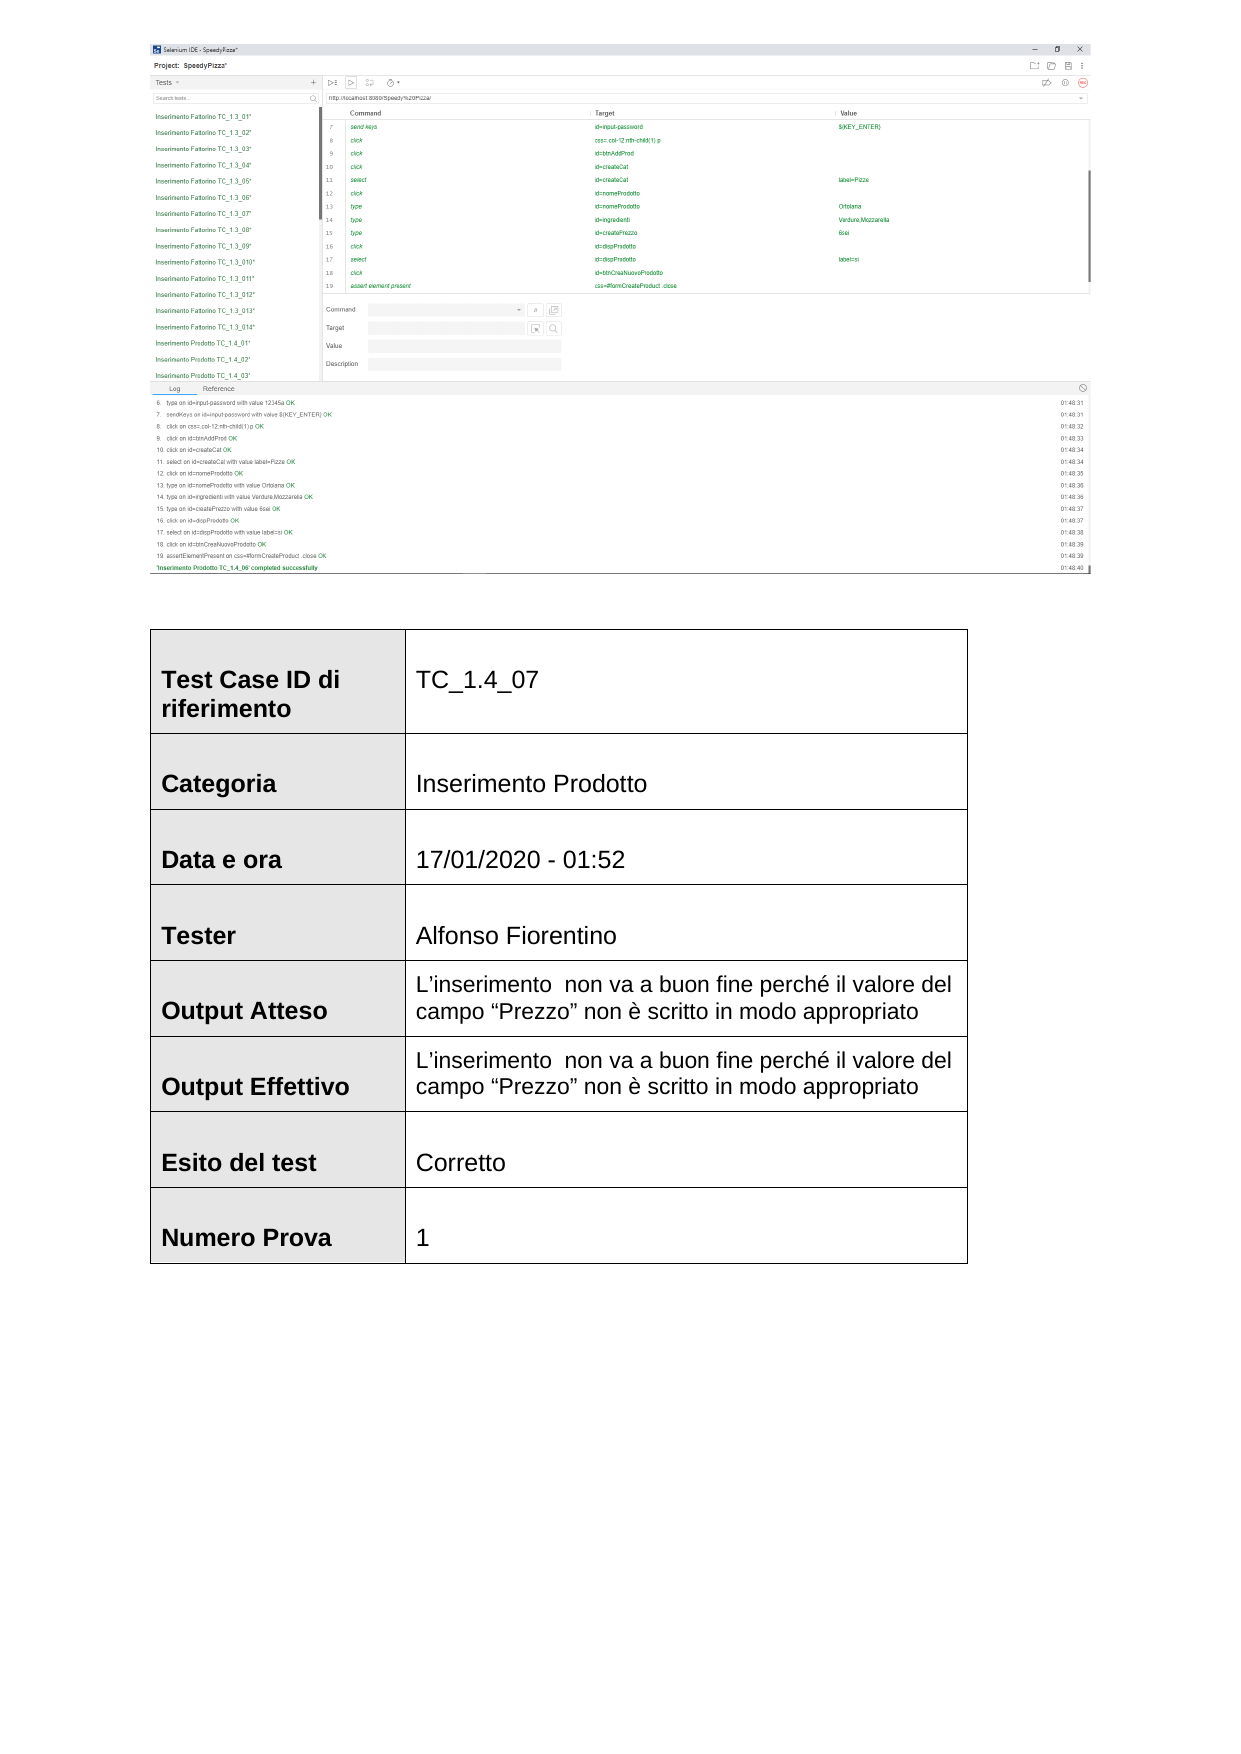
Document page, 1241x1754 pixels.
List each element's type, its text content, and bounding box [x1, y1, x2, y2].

table_cell L’inserimento non va a buon fine perché il valore del campo “Prezzo” non è scritto in modo appropriato [406, 1037, 967, 1111]
table_header Test Case ID di riferimento [151, 630, 405, 733]
table_cell 1 [406, 1188, 967, 1262]
table_cell Corretto [406, 1112, 967, 1187]
table_cell Numero Prova [151, 1188, 405, 1262]
table_cell Esito del test [151, 1112, 405, 1187]
picture [150, 44, 1091, 574]
table_cell 17/01/2020 - 01:52 [406, 810, 967, 884]
table_cell Inserimento Prodotto [406, 734, 967, 809]
table_cell L’inserimento non va a buon fine perché il valore del campo “Prezzo” non è scritto in modo appropriato [406, 961, 967, 1036]
table_cell Data e ora [151, 810, 405, 884]
table_cell Categoria [151, 734, 405, 809]
table_cell Tester [151, 885, 405, 960]
table_cell Output Atteso [151, 961, 405, 1036]
table_header TC_1.4_07 [406, 630, 967, 733]
table_cell Output Effettivo [151, 1037, 405, 1111]
table_cell Alfonso Fiorentino [406, 885, 967, 960]
